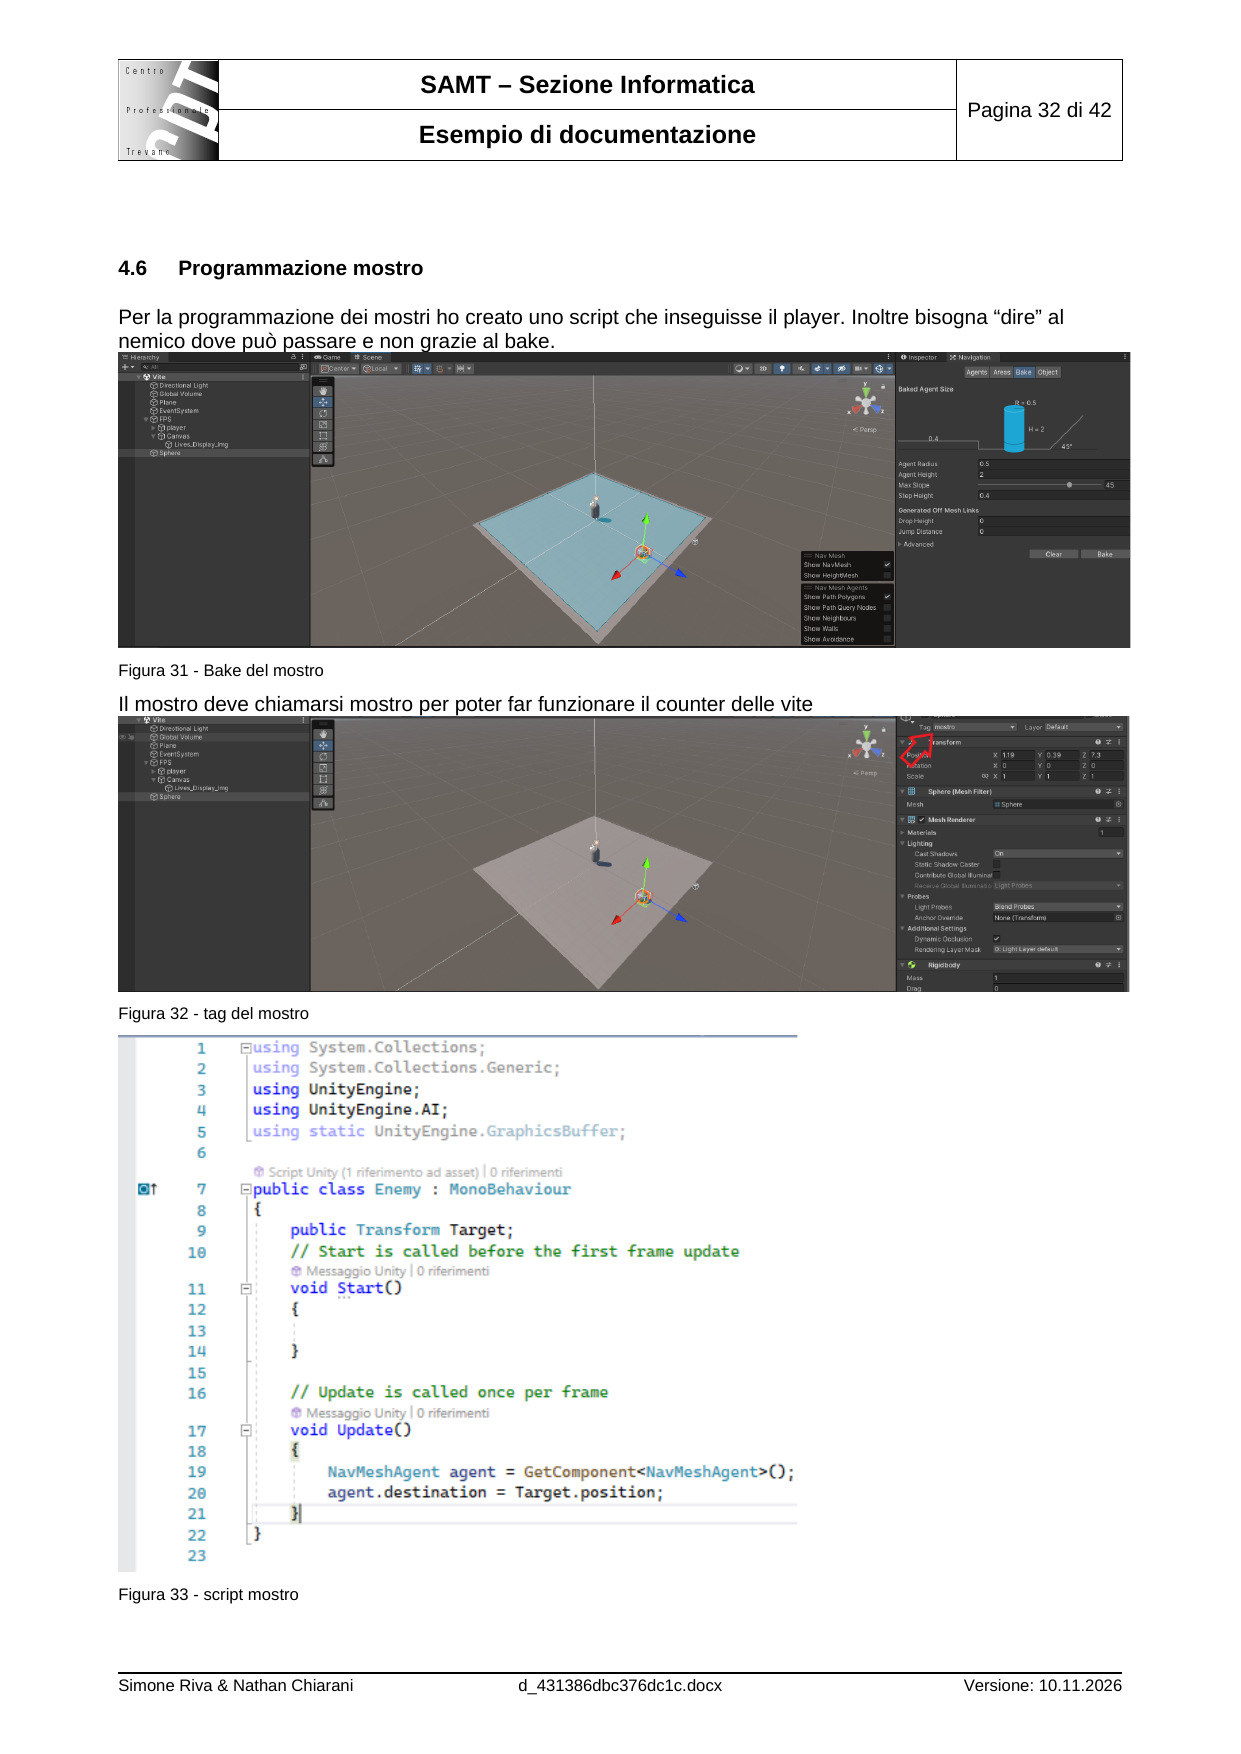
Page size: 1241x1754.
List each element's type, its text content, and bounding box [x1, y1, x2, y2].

picture [118, 352, 1131, 648]
text Il mostro deve chiamarsi mostro per poter far funzionare il counter delle vite [118, 692, 1122, 716]
text Per la programmazione dei mostri ho creato uno script che inseguisse il player. Inoltre bisogna “dire” al nemico dove può passare e non grazie al bake. [118, 305, 1122, 352]
picture [118, 1035, 798, 1572]
subtitle Programmazione mostro [118, 256, 1122, 280]
picture [118, 716, 1130, 992]
picture [118, 60, 219, 160]
